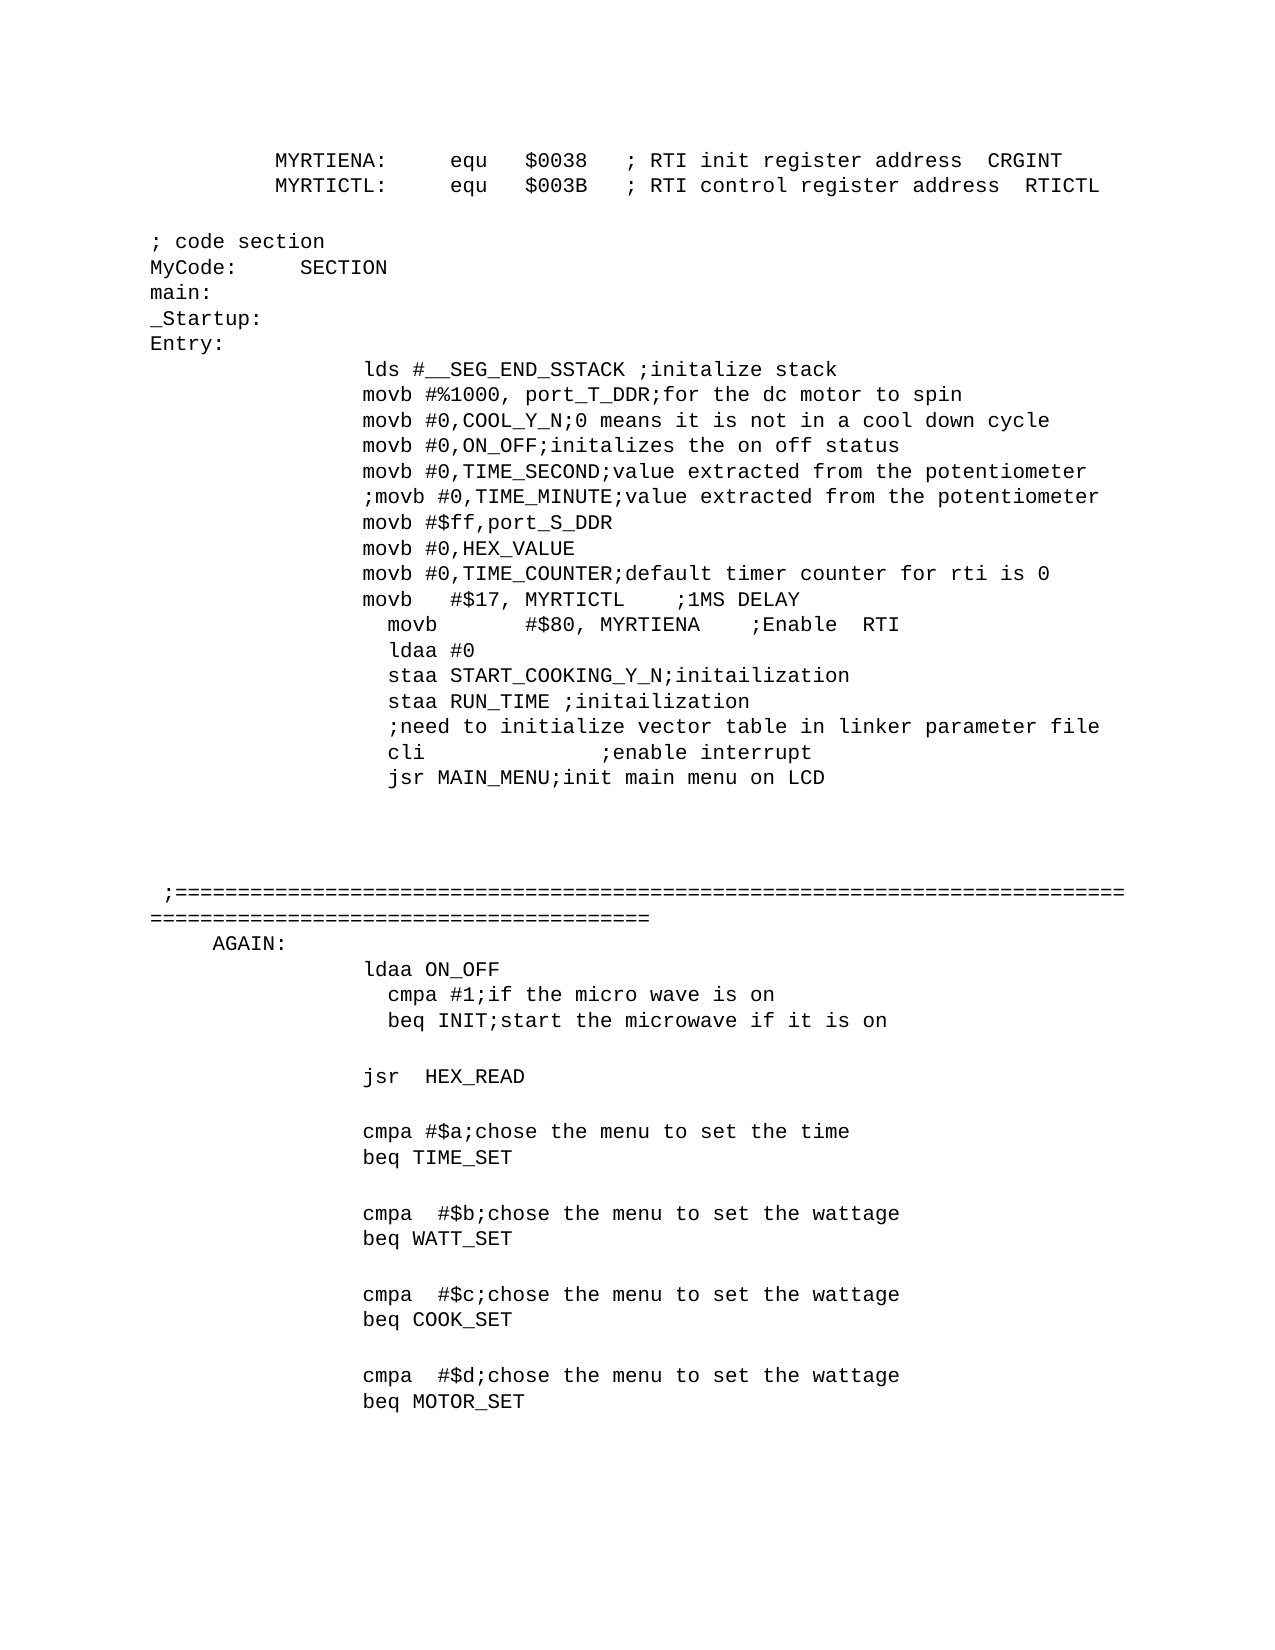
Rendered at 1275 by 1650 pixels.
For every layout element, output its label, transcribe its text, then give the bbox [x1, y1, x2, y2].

text movb #$ff,port_S_DDR [150, 512, 1125, 536]
text jsr HEX_READ [150, 1066, 1125, 1089]
text cmpa #$c;chose the menu to set the wattage [150, 1284, 1125, 1308]
text MYRTICTL: equ $003B ; RTI control register address RTICTL [150, 176, 1125, 199]
text ; code section [150, 231, 1125, 255]
text beq MOTOR_SET [150, 1391, 1125, 1414]
text movb #0,TIME_SECOND;value extracted from the potentiometer [150, 461, 1125, 484]
text ;==================================================================================================================== [150, 882, 1125, 932]
text movb #$17, MYRTICTL ;1MS DELAY [150, 588, 1125, 612]
text movb #$80, MYRTIENA ;Enable RTI [150, 614, 1125, 638]
text MyCode: SECTION [150, 257, 1125, 280]
text movb #%1000, port_T_DDR;for the dc motor to spin [150, 384, 1125, 408]
text jsr MAIN_MENU;init main menu on LCD [150, 767, 1125, 791]
text cmpa #$a;chose the menu to set the time [150, 1121, 1125, 1145]
text movb #0,COOL_Y_N;0 means it is not in a cool down cycle [150, 410, 1125, 433]
text ;need to initialize vector table in linker parameter file [150, 716, 1125, 740]
text _Startup: [150, 308, 1125, 331]
text ;movb #0,TIME_MINUTE;value extracted from the potentiometer [150, 486, 1125, 510]
text beq COOK_SET [150, 1309, 1125, 1333]
text movb #0,TIME_COUNTER;default timer counter for rti is 0 [150, 563, 1125, 587]
text movb #0,HEX_VALUE [150, 537, 1125, 561]
text ldaa ON_OFF [150, 959, 1125, 983]
text AGAIN: [150, 933, 1125, 957]
text beq WATT_SET [150, 1228, 1125, 1252]
text lds #__SEG_END_SSTACK ;initalize stack [150, 359, 1125, 382]
text cli ;enable interrupt [150, 742, 1125, 765]
text movb #0,ON_OFF;initalizes the on off status [150, 435, 1125, 459]
text ldaa #0 [150, 639, 1125, 663]
text beq INIT;start the microwave if it is on [150, 1010, 1125, 1034]
text staa RUN_TIME ;initailization [150, 691, 1125, 714]
text staa START_COOKING_Y_N;initailization [150, 665, 1125, 689]
text beq TIME_SET [150, 1147, 1125, 1171]
text Entry: [150, 333, 1125, 357]
text MYRTIENA: equ $0038 ; RTI init register address CRGINT [150, 150, 1125, 174]
text cmpa #1;if the micro wave is on [150, 984, 1125, 1008]
text main: [150, 282, 1125, 306]
text cmpa #$d;chose the menu to set the wattage [150, 1365, 1125, 1389]
text cmpa #$b;chose the menu to set the wattage [150, 1203, 1125, 1226]
